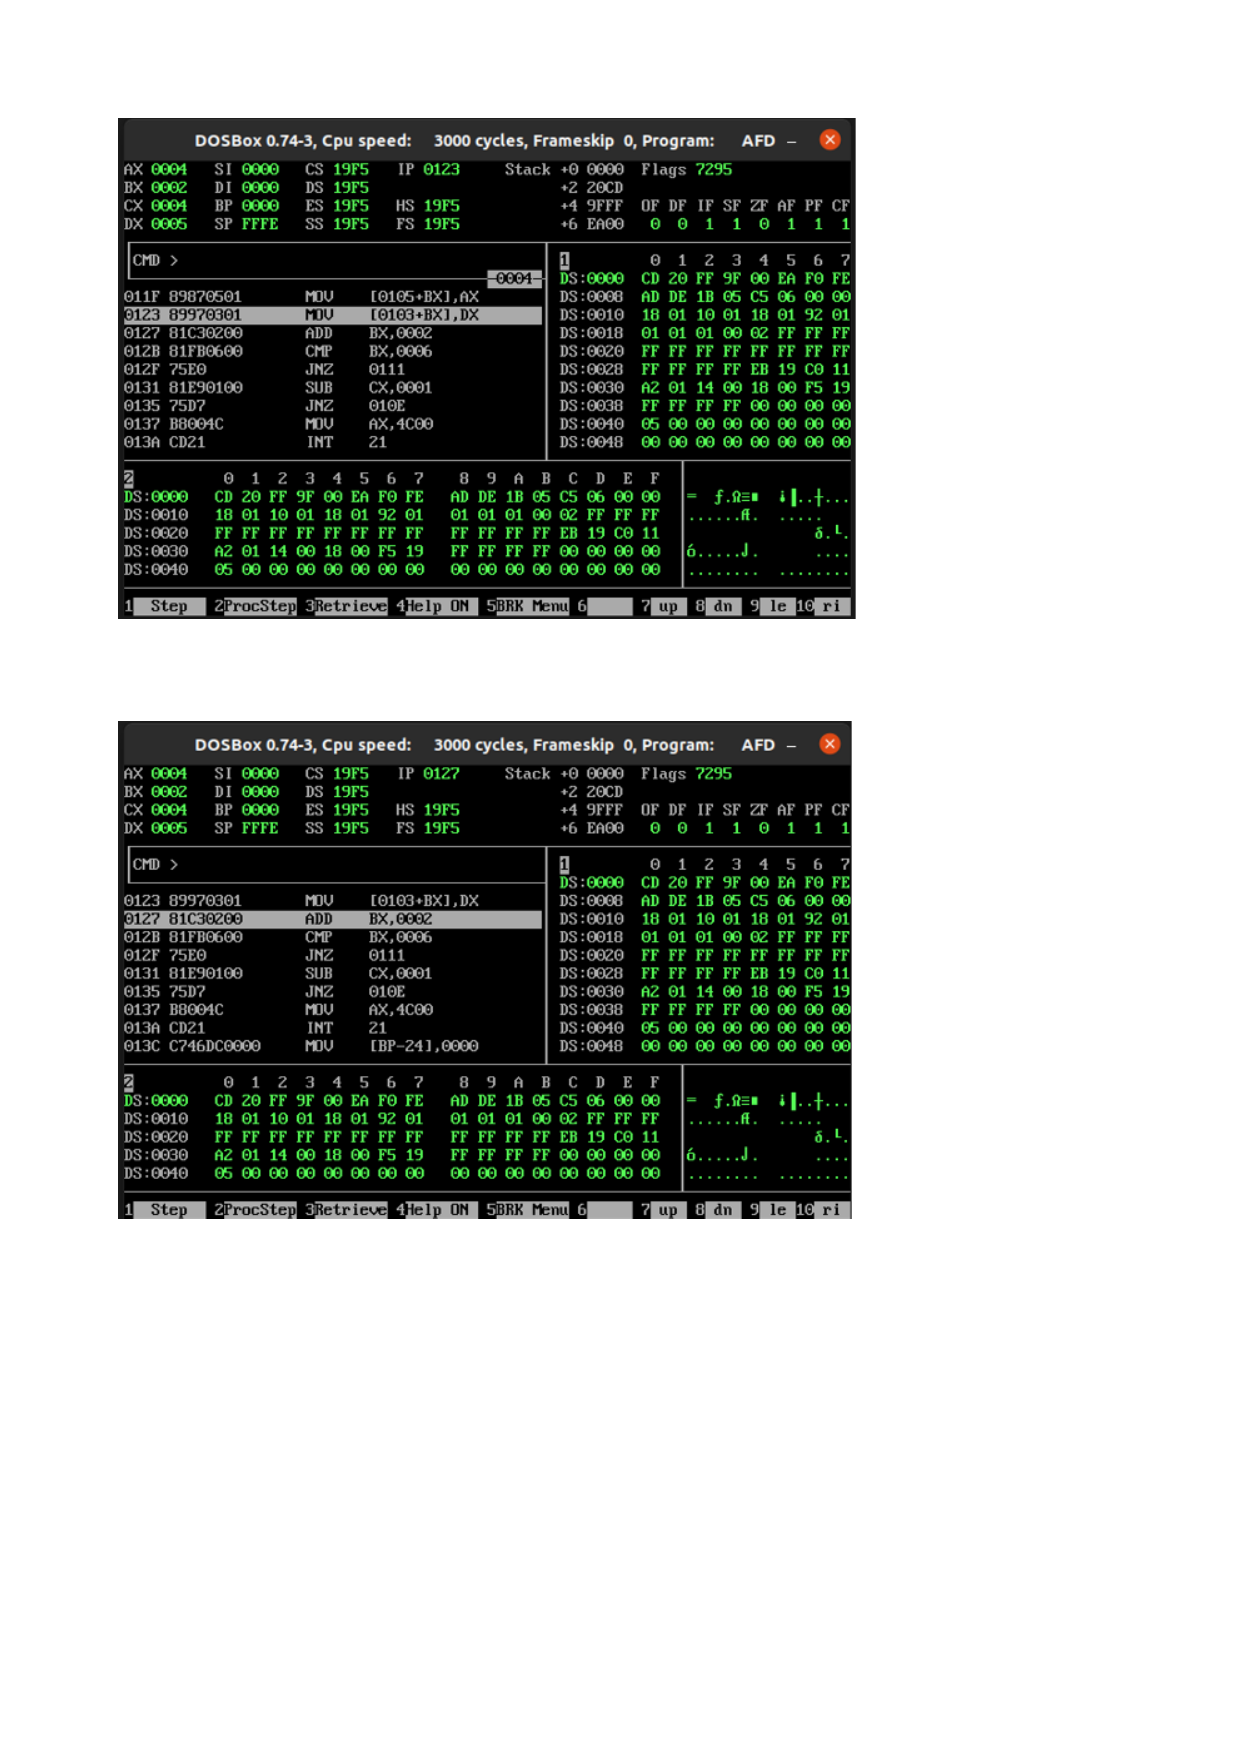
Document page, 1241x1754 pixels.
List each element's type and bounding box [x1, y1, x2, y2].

picture [118, 118, 856, 619]
picture [118, 721, 852, 1219]
